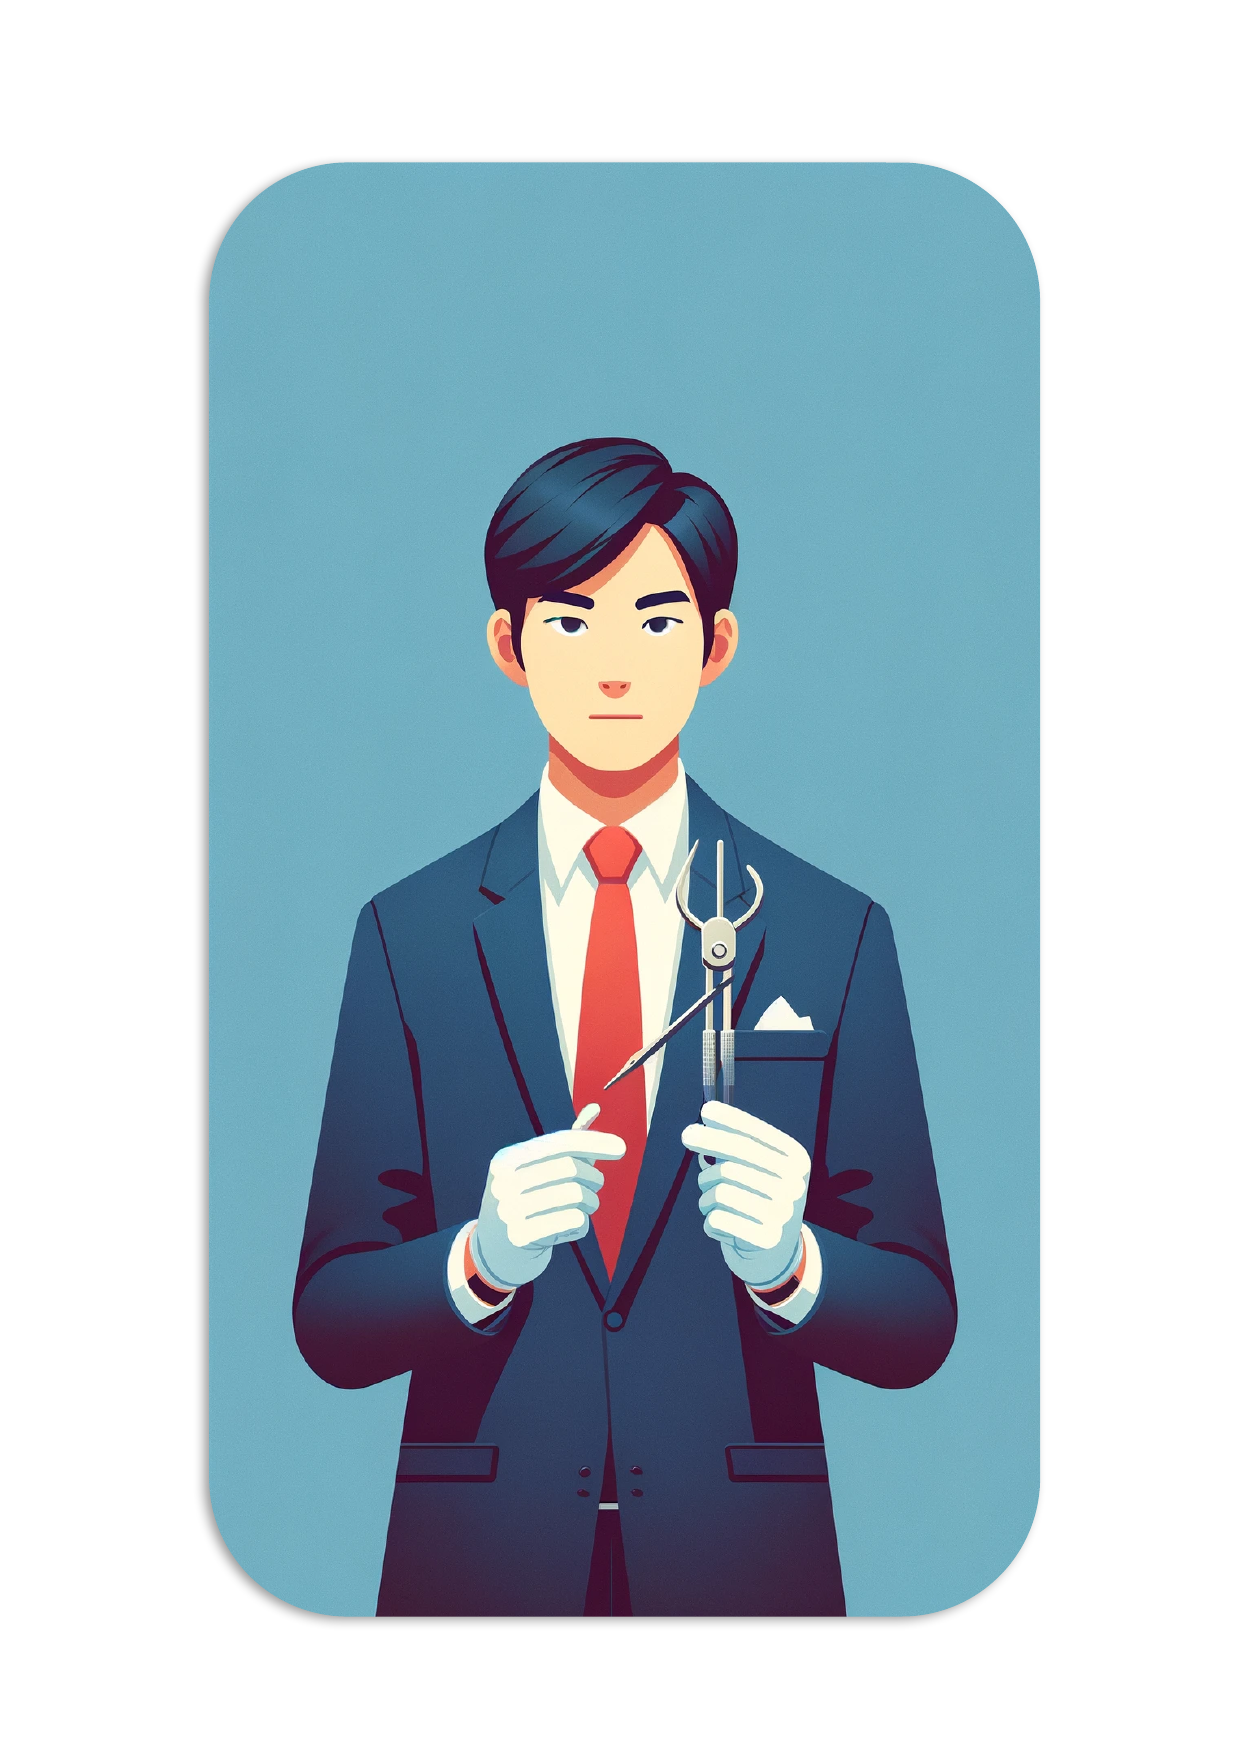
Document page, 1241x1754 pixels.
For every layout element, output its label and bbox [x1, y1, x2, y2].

picture [209, 162, 1041, 1617]
